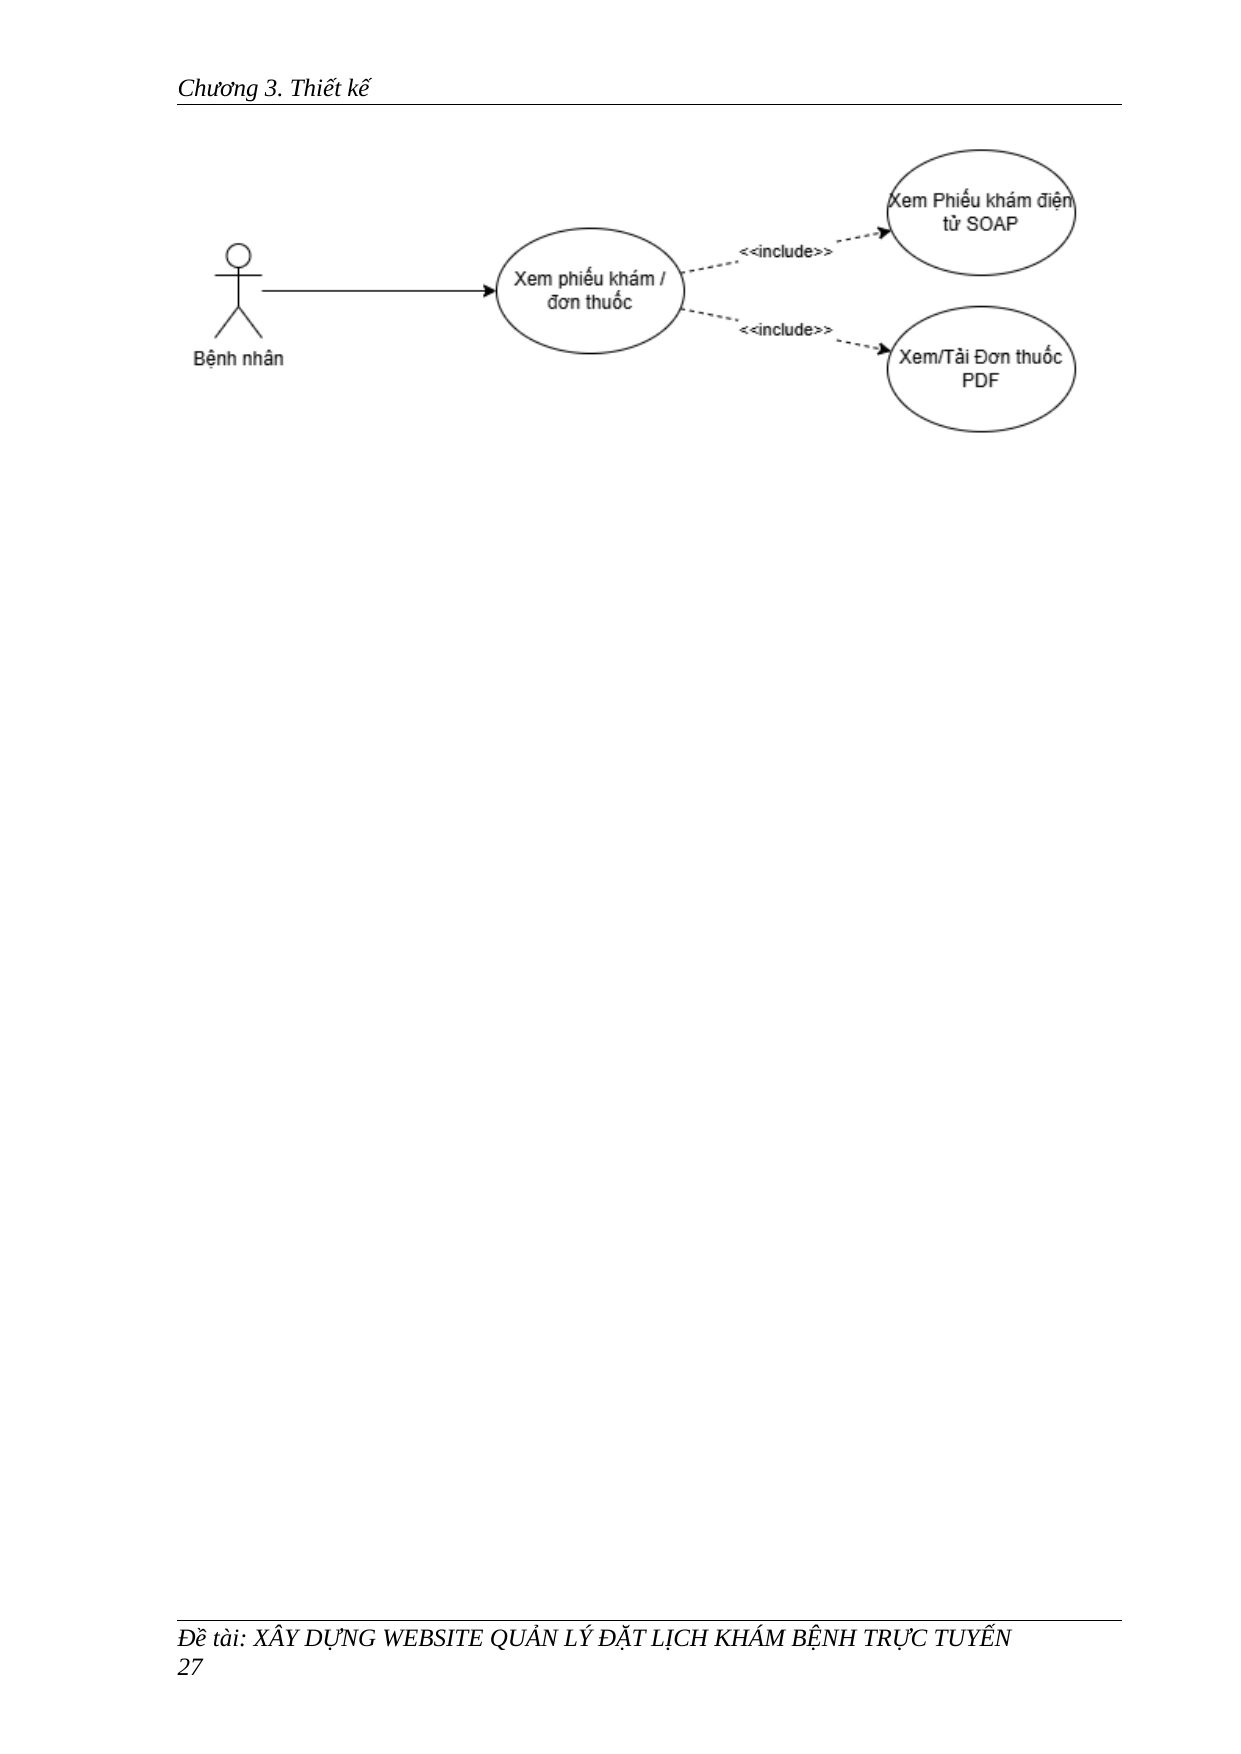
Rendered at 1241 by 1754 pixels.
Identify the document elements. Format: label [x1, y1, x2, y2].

picture [177, 134, 1092, 450]
